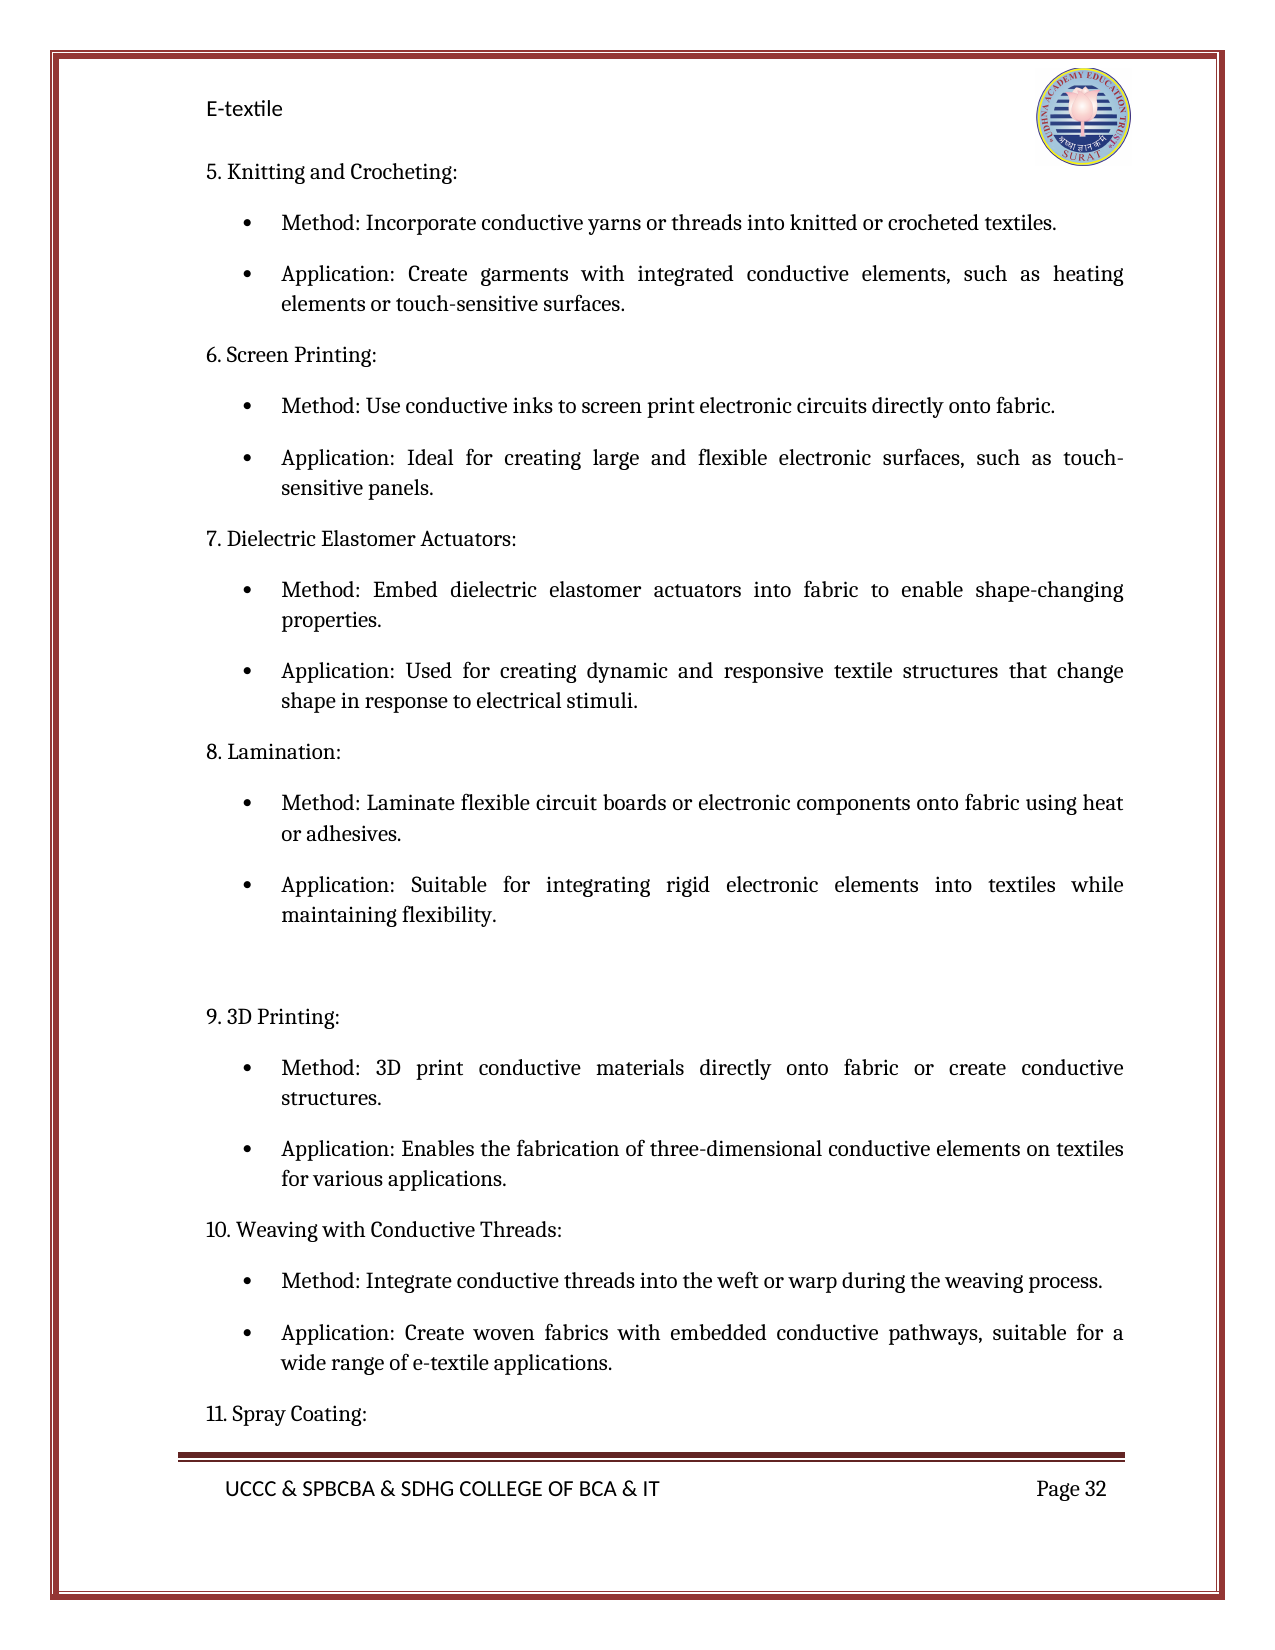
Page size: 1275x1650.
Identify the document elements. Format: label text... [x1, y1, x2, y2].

list Application: Suitable for integrating rigid electronic elements into textiles while maintaining flexibility. [244, 871, 1125, 928]
text 5. Knitting and Crocheting: [131, 159, 1125, 185]
list Application: Create woven fabrics with embedded conductive pathways, suitable for a wide range of e-textile applications. [244, 1319, 1125, 1376]
text 11. Spray Coating: [131, 1401, 1125, 1427]
text 7. Dielectric Elastomer Actuators: [131, 526, 1125, 552]
list Method: Integrate conductive threads into the weft or warp during the weaving process. [244, 1268, 1125, 1295]
text 10. Weaving with Conductive Threads: [131, 1217, 1125, 1244]
list Method: Laminate flexible circuit boards or electronic components onto fabric using heat or adhesives. [244, 790, 1125, 847]
list Method: 3D print conductive materials directly onto fabric or create conductive structures. [244, 1055, 1125, 1111]
list Method: Incorporate conductive yarns or threads into knitted or crocheted textiles. [244, 210, 1125, 236]
list Application: Create garments with integrated conductive elements, such as heating elements or touch-sensitive surfaces. [244, 261, 1125, 318]
list Application: Used for creating dynamic and responsive textile structures that change shape in response to electrical stimuli. [244, 658, 1125, 714]
list Application: Enables the fabrication of three-dimensional conductive elements on textiles for various applications. [244, 1136, 1125, 1193]
text 6. Screen Printing: [131, 342, 1125, 369]
text 9. 3D Printing: [131, 1004, 1125, 1030]
list Method: Embed dielectric elastomer actuators into fabric to enable shape-changing properties. [244, 577, 1125, 633]
picture [1035, 68, 1132, 166]
text 8. Lamination: [131, 739, 1125, 766]
list Application: Ideal for creating large and flexible electronic surfaces, such as touch-sensitive panels. [244, 444, 1125, 501]
list Method: Use conductive inks to screen print electronic circuits directly onto fabric. [244, 393, 1125, 420]
